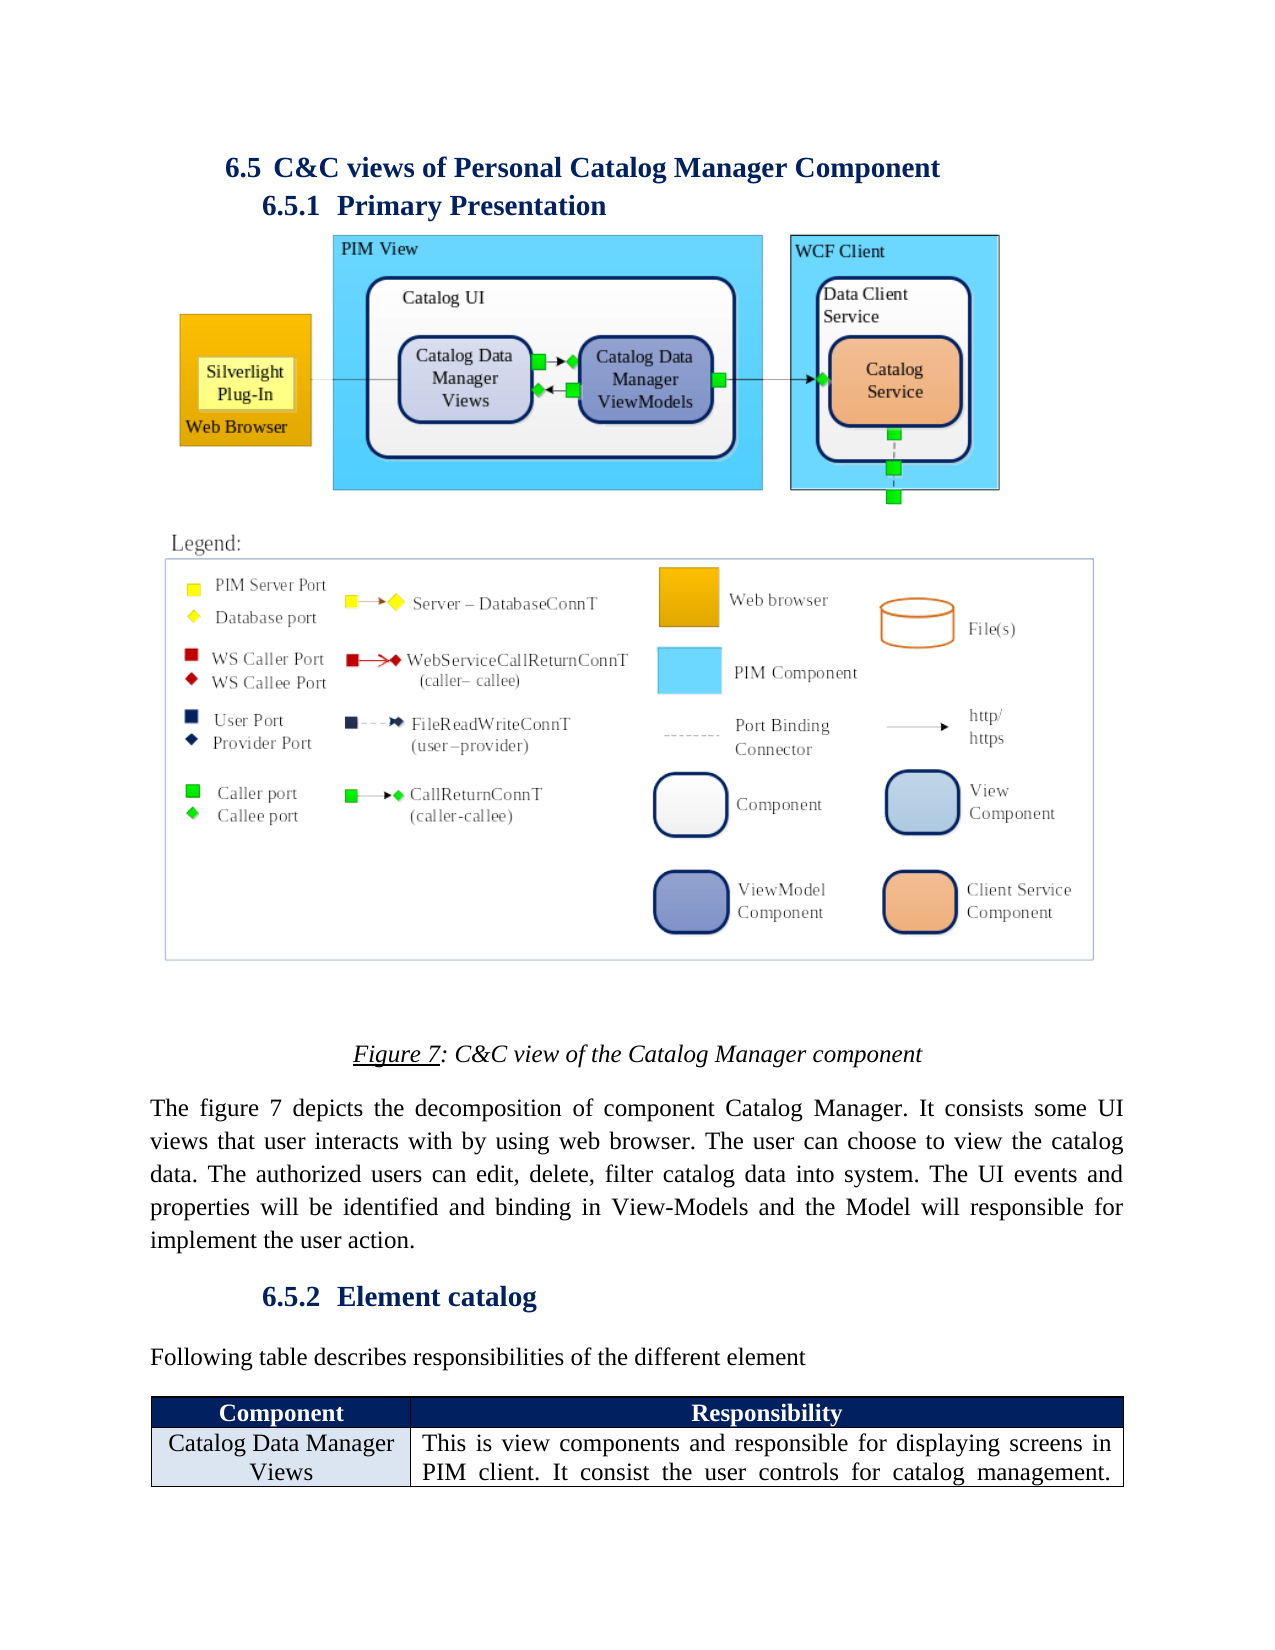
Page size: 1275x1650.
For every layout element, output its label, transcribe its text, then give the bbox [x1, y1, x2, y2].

text The figure 7 depicts the decomposition of component Catalog Manager. It consists some UI views that user interacts with by using web browser. The user can choose to view the catalog data. The authorized users can edit, delete, filter catalog data into system. The UI events and properties will be identified and binding in View-Models and the Model will responsible for implement the user action. [150, 1093, 1125, 1254]
table_header Component [152, 1398, 410, 1427]
subtitle Primary Presentation [262, 188, 1125, 222]
text Figure 7: C&C view of the Catalog Manager component [150, 1039, 1125, 1068]
table_header Responsibility [411, 1398, 1123, 1427]
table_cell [152, 1428, 410, 1486]
subtitle C&C views of Personal Catalog Manager Component [225, 150, 1125, 183]
text Following table describes responsibilities of the different element [150, 1342, 1125, 1371]
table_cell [411, 1428, 1123, 1486]
subtitle Element catalog [262, 1279, 1125, 1312]
